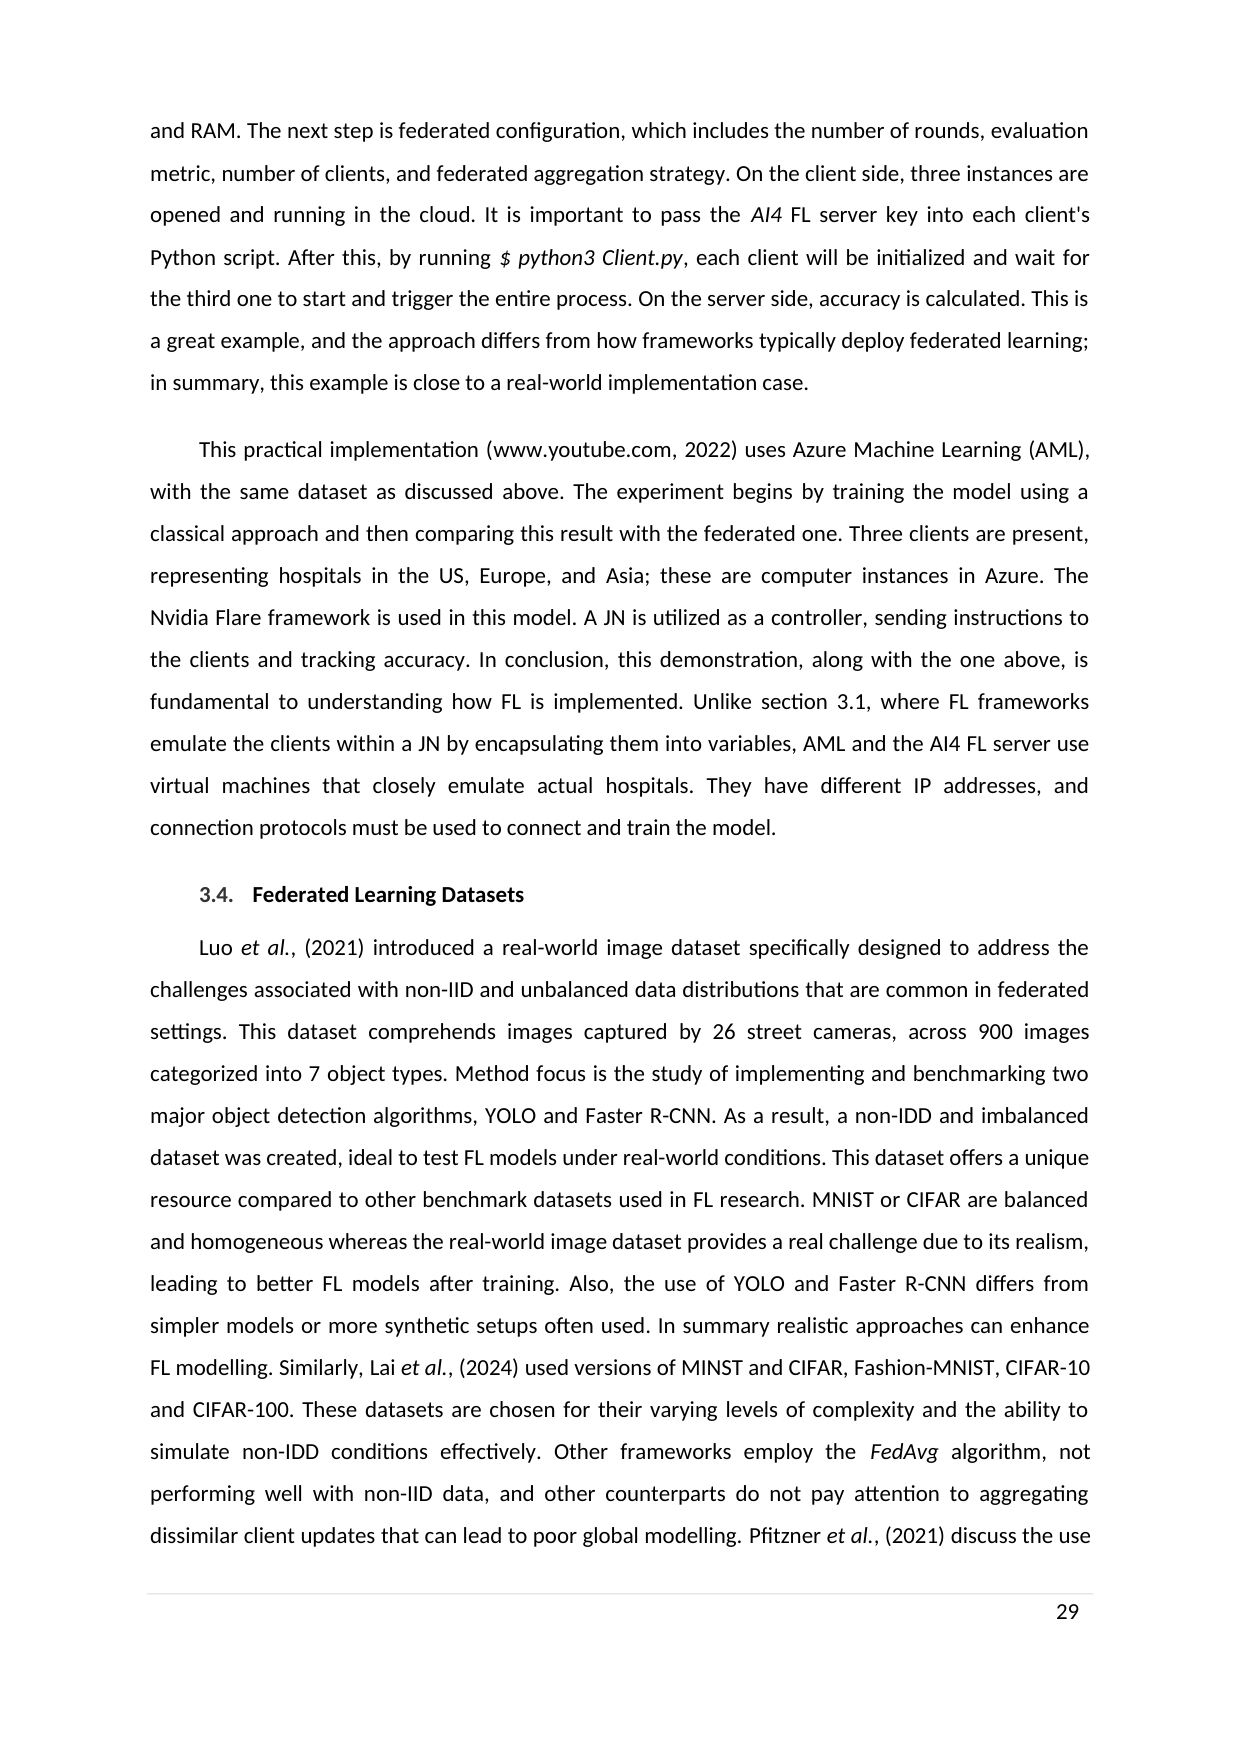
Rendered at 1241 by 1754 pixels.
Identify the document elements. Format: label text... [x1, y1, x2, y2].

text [150, 117, 1091, 397]
text This practical implementation (www.youtube.com, 2022) uses Azure Machine Learning (AML), with the same dataset as discussed above. The experiment begins by training the model using a classical approach and then comparing this result with the federated one. Three clients are present, representing hospitals in the US, Europe, and Asia; these are computer instances in Azure. The Nvidia Flare framework is used in this model. A JN is utilized as a controller, sending instructions to the clients and tracking accuracy. In conclusion, this demonstration, along with the one above, is fundamental to understanding how FL is implemented. Unlike section 3.1, where FL frameworks emulate the clients within a JN by encapsulating them into variables, AML and the AI4 FL server use virtual machines that closely emulate actual hospitals. They have different IP addresses, and connection protocols must be used to connect and train the model. [150, 436, 1091, 841]
subtitle Federated Learning Datasets [199, 880, 1126, 908]
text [150, 933, 1091, 1549]
